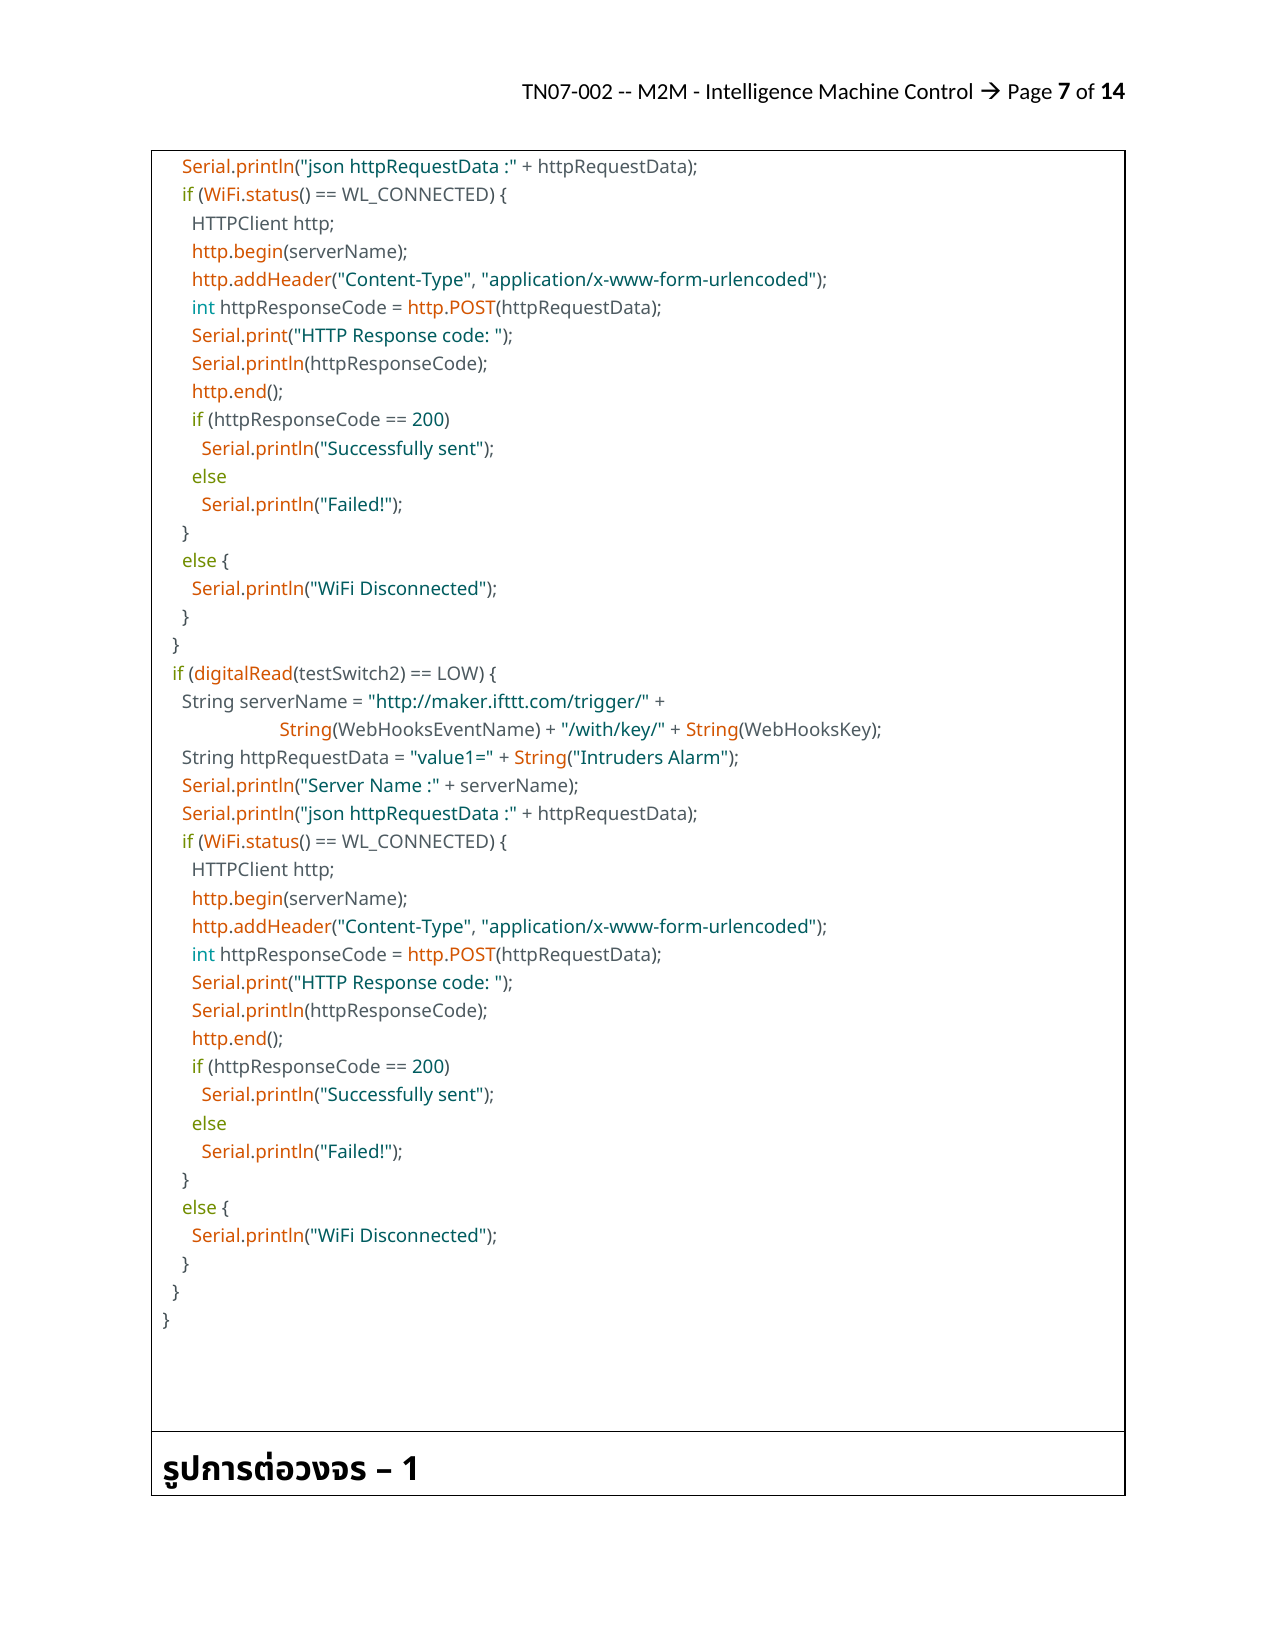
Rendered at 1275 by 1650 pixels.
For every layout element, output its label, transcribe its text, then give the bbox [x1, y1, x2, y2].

table_cell รูปการต่อวงจร – 1 [152, 1432, 1124, 1495]
